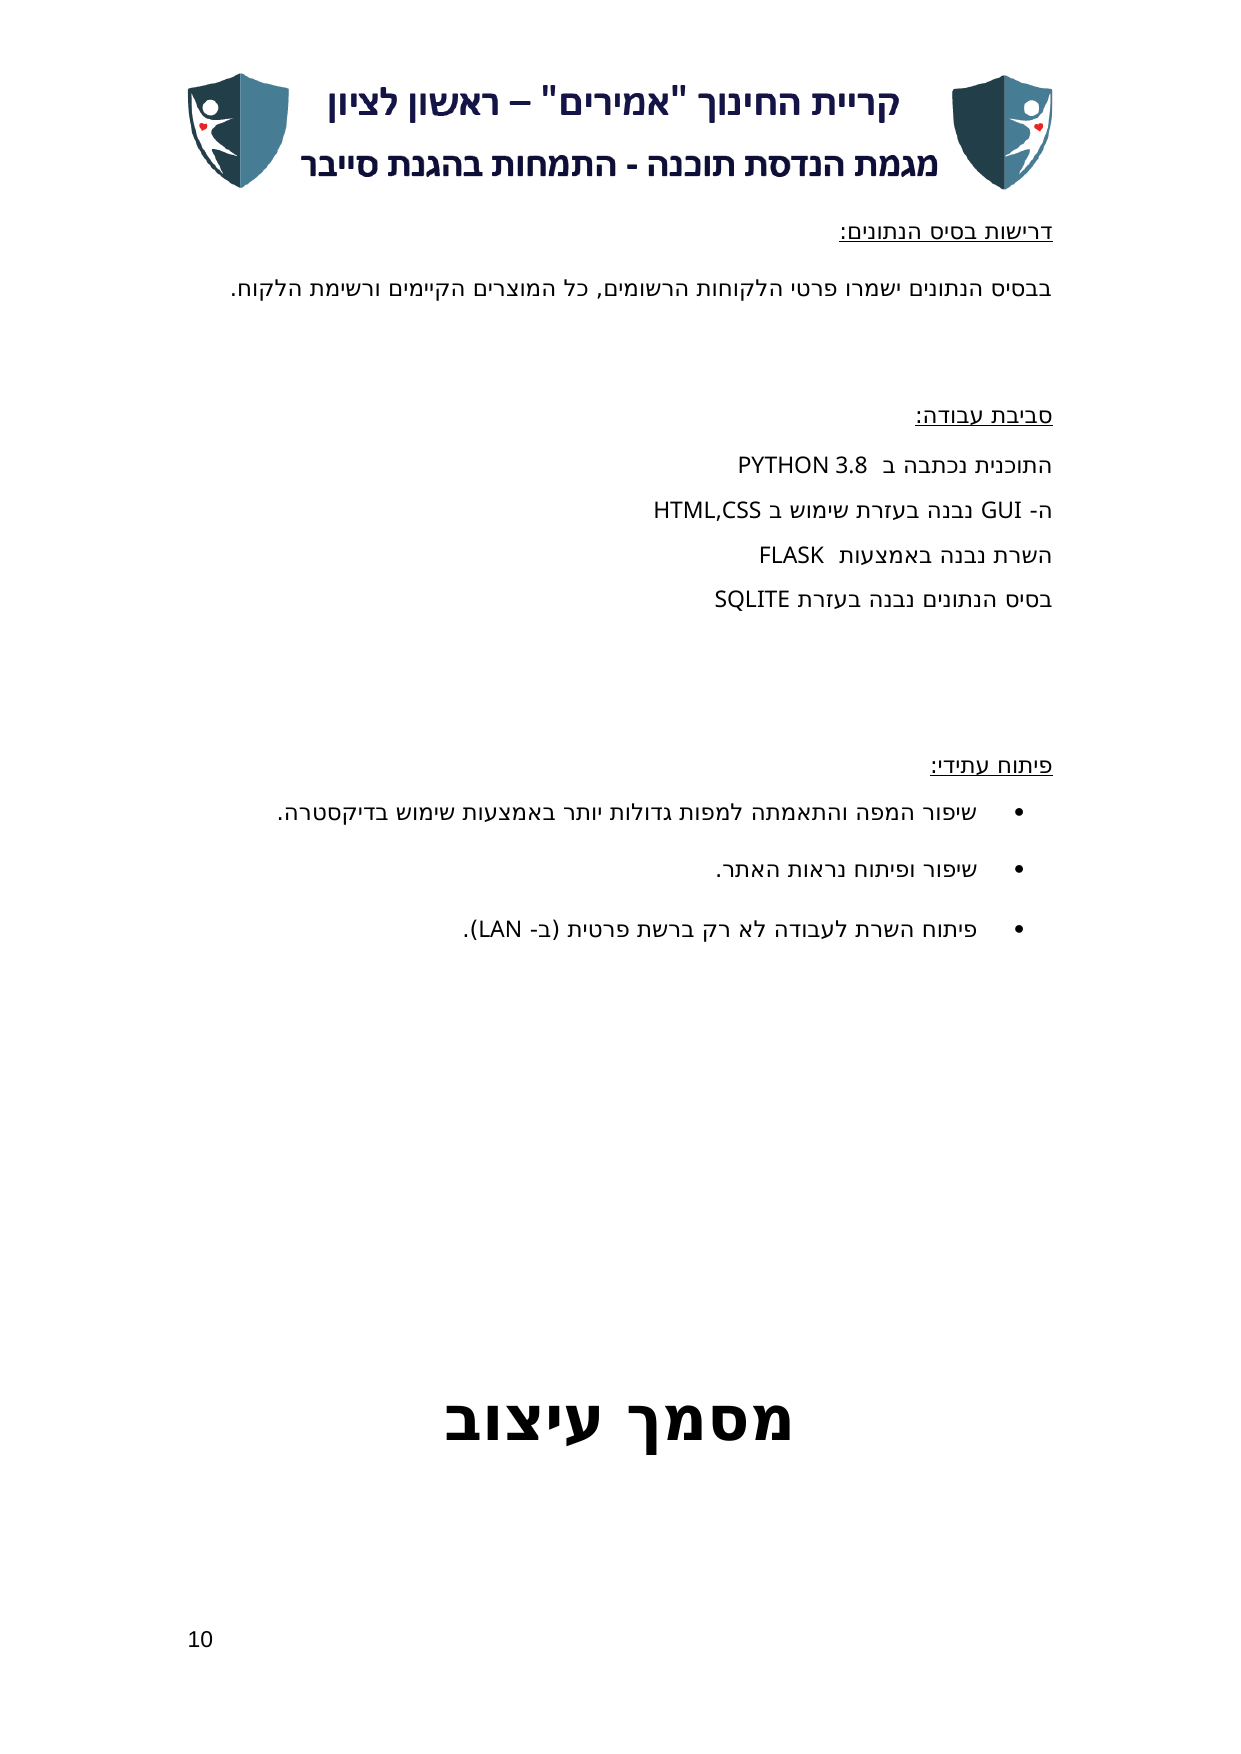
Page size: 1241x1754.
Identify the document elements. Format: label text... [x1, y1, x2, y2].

text פיתוח עתידי: [187, 752, 1053, 778]
picture [187, 73, 1053, 190]
text סביבת עבודה: [187, 371, 1053, 429]
list פיתוח השרת לעבודה לא רק ברשת פרטית (ב- LAN). [187, 912, 1015, 944]
list שיפור ופיתוח נראות האתר. [187, 856, 1015, 882]
text התוכנית נכתבה ב PYTHON 3.8 ה- GUI נבנה בעזרת שימוש ב HTML,CSS השרת נבנה באמצעות FLASK בסיס הנתונים נבנה בעזרת SQLITE [187, 449, 1053, 614]
text דרישות בסיס הנתונים: בבסיס הנתונים ישמרו פרטי הלקוחות הרשומים, כל המוצרים הקיימים ורשימת הלקוח. [187, 190, 1053, 302]
text מסמך עיצוב [187, 1383, 1053, 1456]
list שיפור המפה והתאמתה למפות גדולות יותר באמצעות שימוש בדיקסטרה. [187, 799, 1015, 826]
